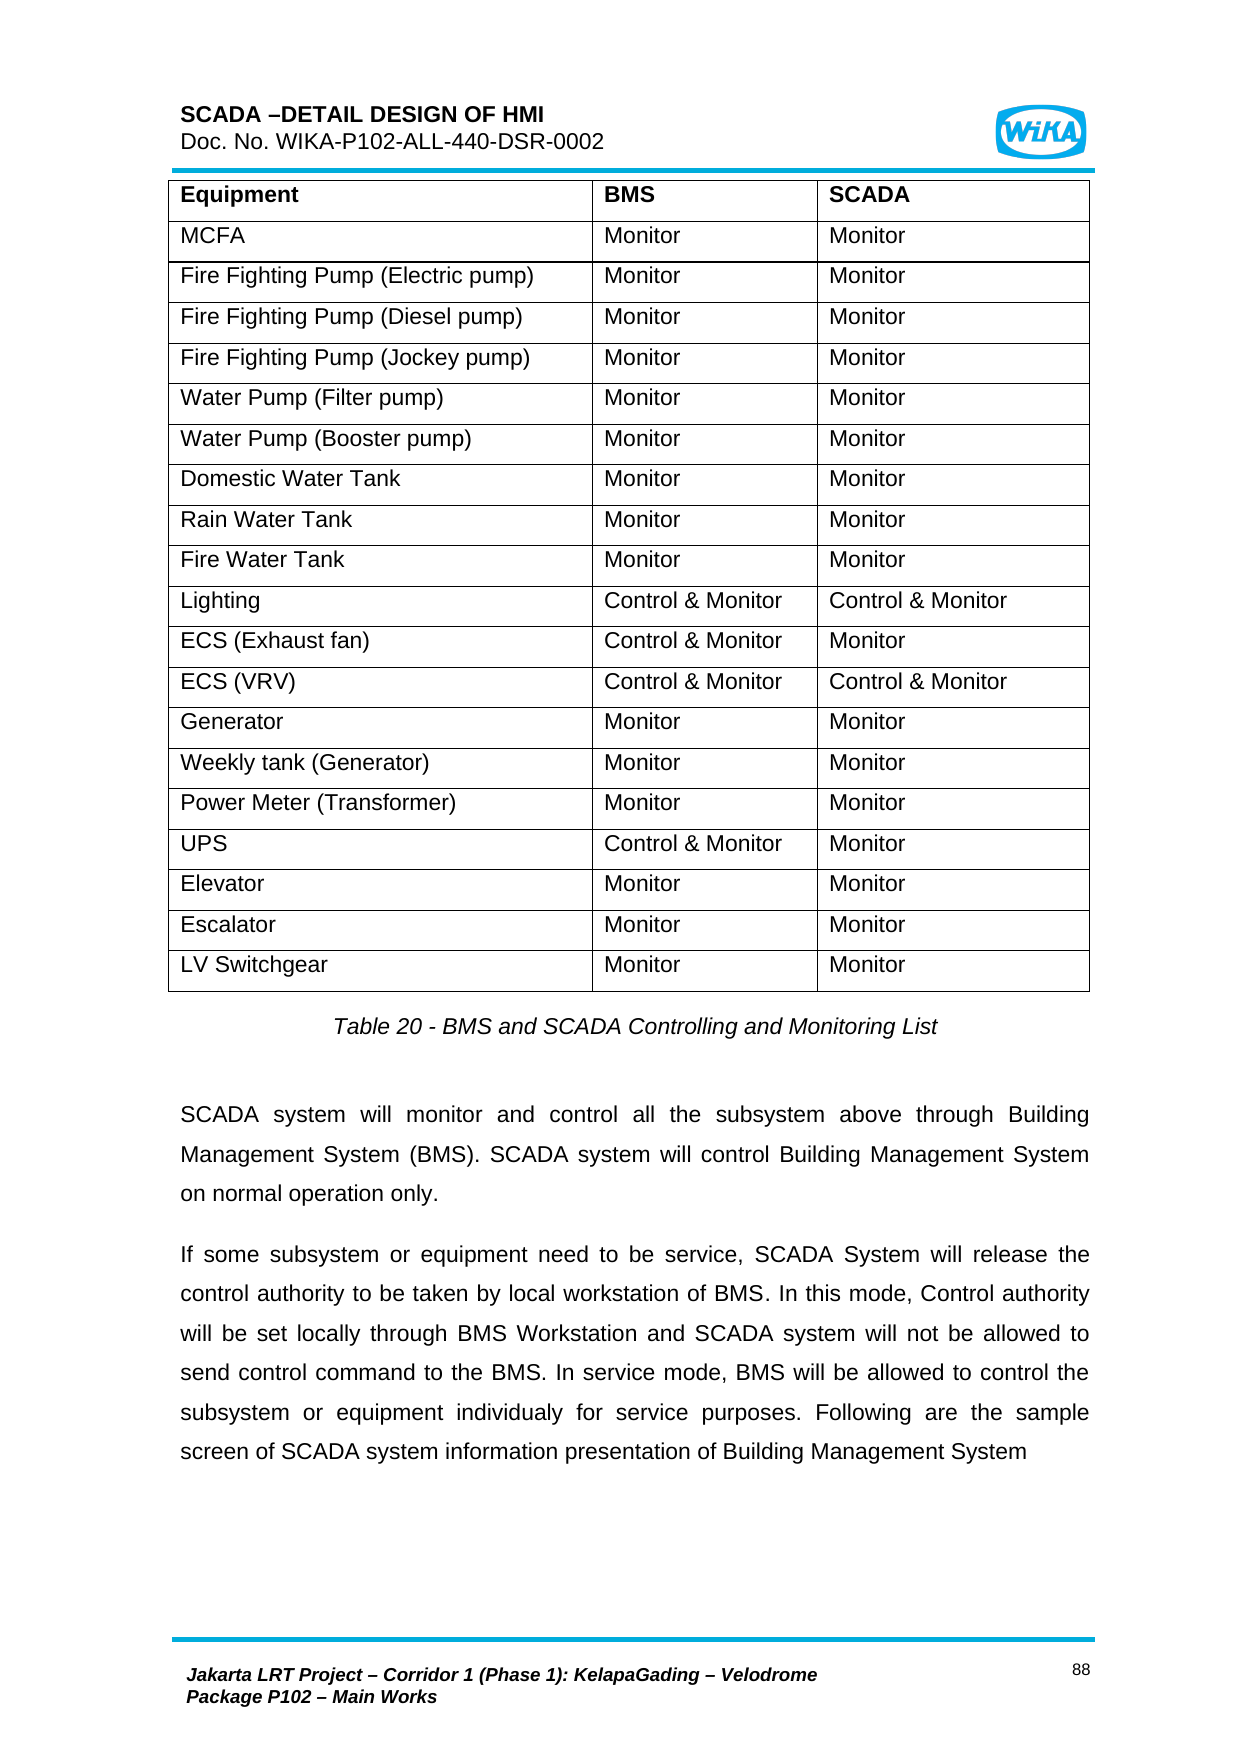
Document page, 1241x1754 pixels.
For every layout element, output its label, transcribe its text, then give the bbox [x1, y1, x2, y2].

table_cell Control & Monitor [593, 587, 817, 626]
table_cell Control & Monitor [818, 587, 1089, 626]
table_cell Elevator [169, 870, 592, 910]
table_cell Monitor [593, 384, 817, 423]
table_header Equipment [169, 181, 592, 221]
table_cell Monitor [593, 506, 817, 545]
table_cell Control & Monitor [593, 830, 817, 869]
table_cell Monitor [818, 911, 1089, 950]
table_cell Domestic Water Tank [169, 465, 592, 504]
table_cell Monitor [593, 546, 817, 586]
table_cell Monitor [593, 263, 817, 302]
table_cell Monitor [818, 384, 1089, 423]
table_cell Monitor [593, 708, 817, 748]
table_cell Monitor [818, 546, 1089, 586]
table_cell Control & Monitor [593, 627, 817, 667]
table_cell Fire Fighting Pump (Diesel pump) [169, 303, 592, 342]
table_cell Monitor [818, 789, 1089, 829]
table_cell ECS (Exhaust fan) [169, 627, 592, 667]
table_cell ECS (VRV) [169, 668, 592, 707]
table_cell Monitor [593, 222, 817, 261]
table_cell Escalator [169, 911, 592, 950]
table_cell Weekly tank (Generator) [169, 749, 592, 788]
table_cell Monitor [593, 870, 817, 910]
table_cell Monitor [818, 627, 1089, 667]
table_cell Water Pump (Booster pump) [169, 425, 592, 464]
table_cell Monitor [818, 425, 1089, 464]
table_cell Monitor [818, 222, 1089, 261]
table_cell Monitor [818, 951, 1089, 991]
table_cell Monitor [593, 951, 817, 991]
table_cell Monitor [593, 465, 817, 504]
table_cell Fire Fighting Pump (Jockey pump) [169, 344, 592, 383]
table_header SCADA [818, 181, 1089, 221]
table_cell Monitor [818, 749, 1089, 788]
table_cell Control & Monitor [593, 668, 817, 707]
table_cell Monitor [593, 911, 817, 950]
table_cell Power Meter (Transformer) [169, 789, 592, 829]
text If some subsystem or equipment need to be service, SCADA System will release the control authority to be taken by local workstation of BMS. In this mode, Control authority will be set locally through BMS Workstation and SCADA system will not be allowed to send control command to the BMS. In service mode, BMS will be allowed to control the subsystem or equipment individualy for service purposes. Following are the sample screen of SCADA system information presentation of Building Management System [180, 1241, 1090, 1464]
table_cell Rain Water Tank [169, 506, 592, 545]
table_cell Monitor [818, 263, 1089, 302]
table_cell Monitor [818, 303, 1089, 342]
table_cell MCFA [169, 222, 592, 261]
table_header BMS [593, 181, 817, 221]
table_cell Generator [169, 708, 592, 748]
picture [992, 101, 1090, 164]
table_cell Monitor [818, 708, 1089, 748]
table_cell UPS [169, 830, 592, 869]
table_cell Monitor [593, 303, 817, 342]
table_cell Water Pump (Filter pump) [169, 384, 592, 423]
table_cell Monitor [593, 425, 817, 464]
table_cell Monitor [818, 465, 1089, 504]
table_cell Monitor [818, 830, 1089, 869]
table_cell Monitor [593, 344, 817, 383]
table_cell Monitor [818, 870, 1089, 910]
table_cell LV Switchgear [169, 951, 592, 991]
table_cell Fire Fighting Pump (Electric pump) [169, 263, 592, 302]
table_cell Monitor [593, 789, 817, 829]
table_cell Monitor [818, 344, 1089, 383]
table_cell Monitor [593, 749, 817, 788]
table_cell Fire Water Tank [169, 546, 592, 586]
table_cell Monitor [818, 506, 1089, 545]
text SCADA system will monitor and control all the subsystem above through Building Management System (BMS). SCADA system will control Building Management System on normal operation only. [180, 1101, 1090, 1207]
table_cell Control & Monitor [818, 668, 1089, 707]
table_cell Lighting [169, 587, 592, 626]
